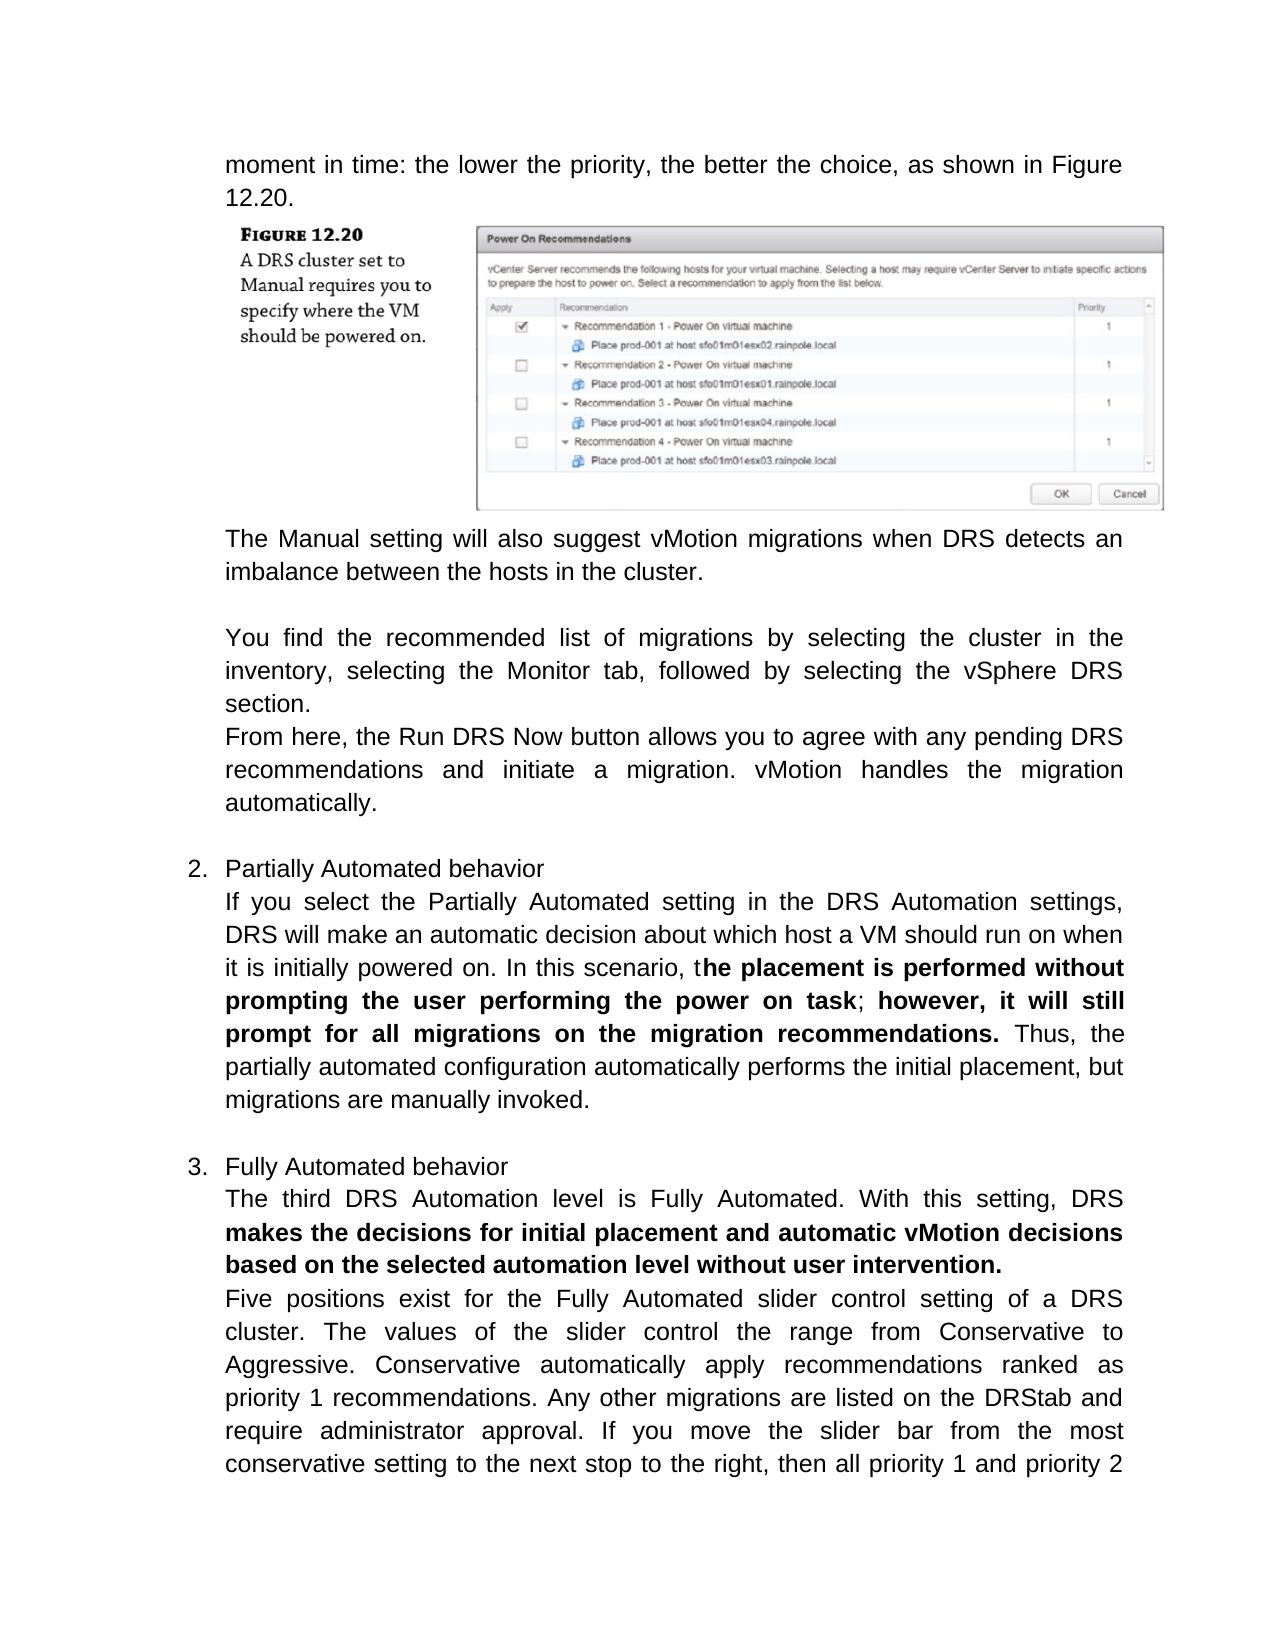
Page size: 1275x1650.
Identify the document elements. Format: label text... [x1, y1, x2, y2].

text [225, 150, 1125, 212]
text The third DRS Automation level is Fully Automated. With this setting, DRS makes the decisions for initial placement and automatic vMotion decisions based on the selected automation level without user intervention. [225, 1184, 1125, 1279]
text The Manual setting will also suggest vMotion migrations when DRS detects an imbalance between the hosts in the cluster. [225, 524, 1125, 586]
list Fully Automated behavior [187, 1151, 1125, 1180]
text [225, 1283, 1125, 1477]
text From here, the Run DRS Now button allows you to agree with any pending DRS recommendations and initiate a migration. vMotion handles the migration automatically. [225, 722, 1125, 817]
list Partially Automated behavior [187, 854, 1125, 883]
text If you select the Partially Automated setting in the DRS Automation settings, DRS will make an automatic decision about which host a VM should run on when it is initially powered on. In this scenario, the placement is performed without prompting the user performing the power on task; however, it will still prompt for all migrations on the migration recommendations. Thus, the partially automated configuration automatically performs the initial placement, but migrations are manually invoked. [225, 887, 1125, 1114]
picture [225, 216, 1200, 521]
text You find the recommended list of migrations by selecting the cluster in the inventory, selecting the Monitor tab, followed by selecting the vSphere DRS section. [225, 623, 1125, 718]
